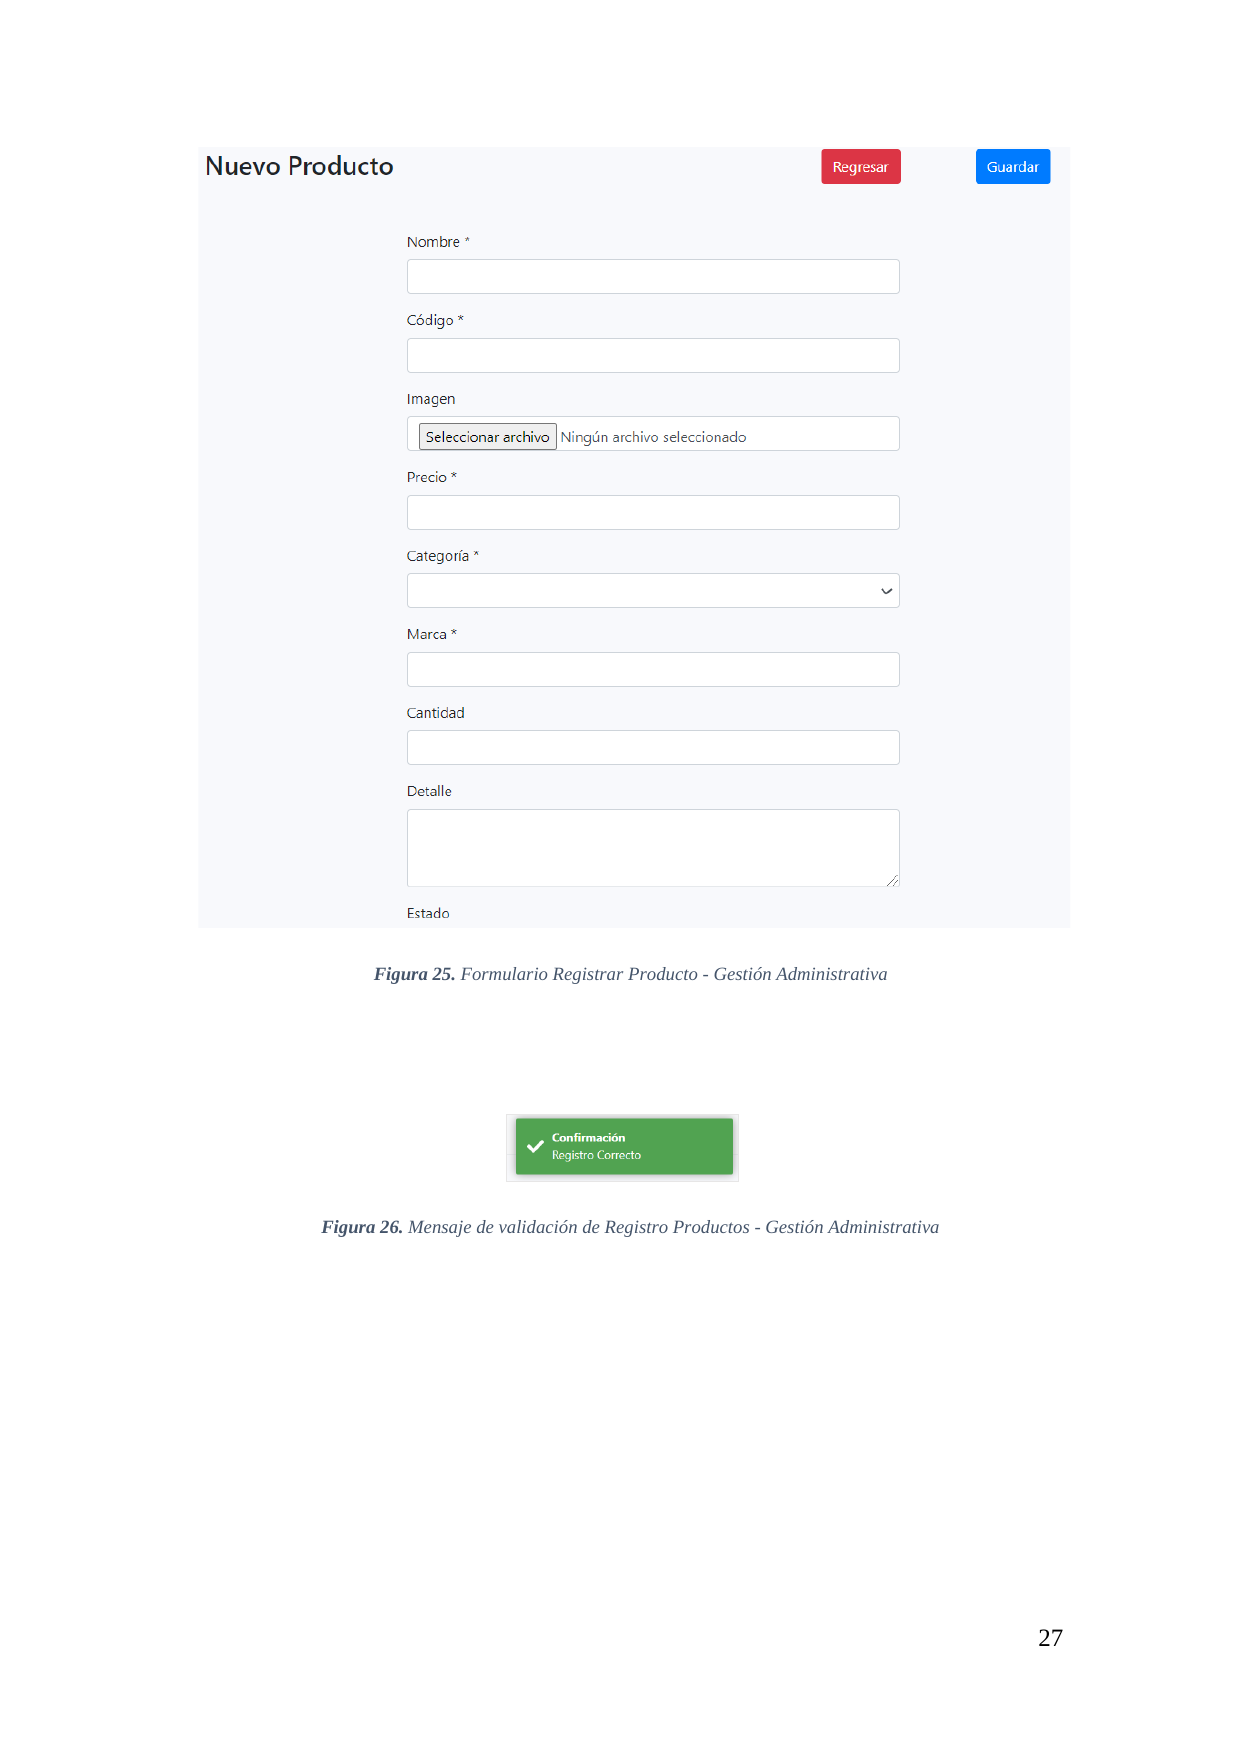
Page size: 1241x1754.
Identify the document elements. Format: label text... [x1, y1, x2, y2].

picture [198, 147, 1071, 928]
text Figura 25. Formulario Registrar Producto - Gestión Administrativa [177, 963, 1063, 984]
picture [507, 1115, 738, 1181]
